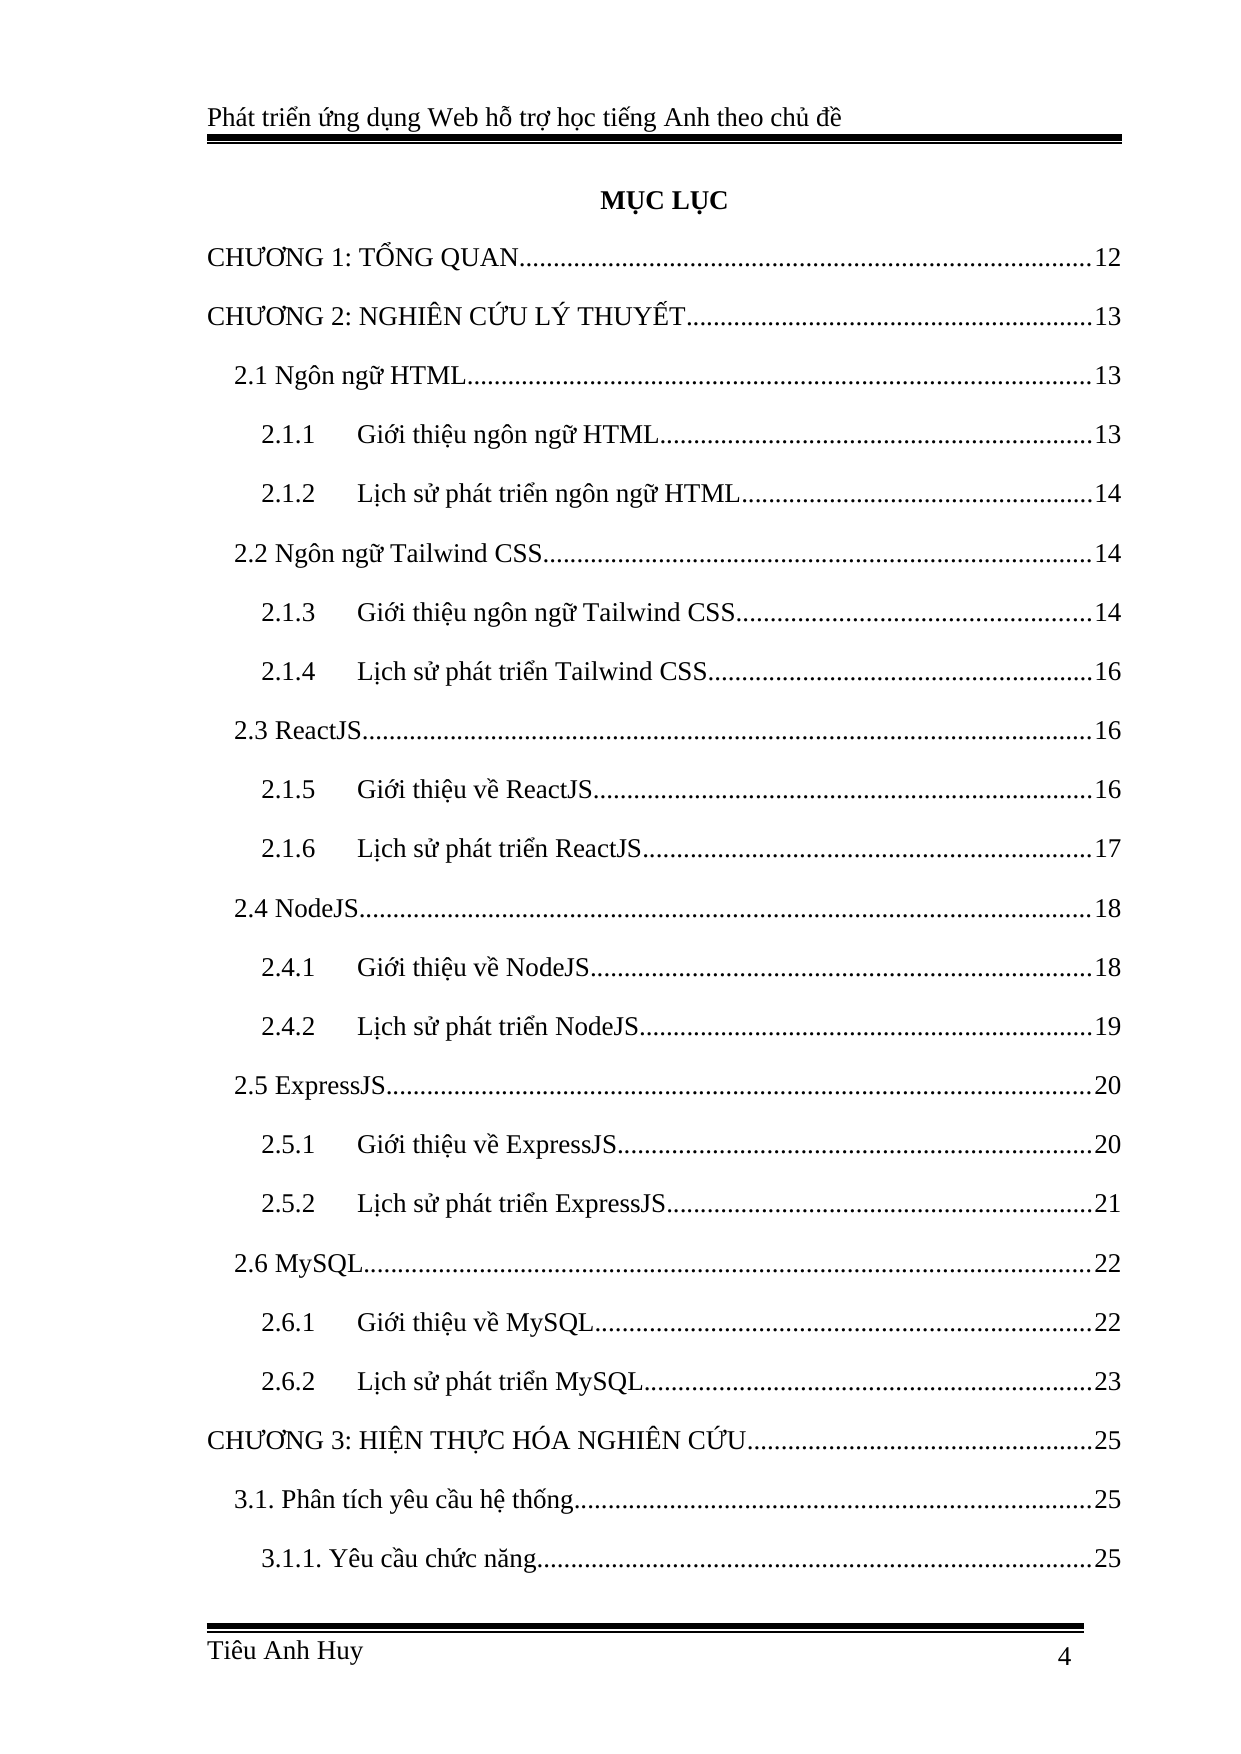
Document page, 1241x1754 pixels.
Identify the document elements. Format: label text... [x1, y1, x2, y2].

text 2.2 Ngôn ngữ Tailwind CSS 14 [234, 537, 1122, 568]
text 2.5.1 Giới thiệu về ExpressJS 20 [261, 1128, 1122, 1159]
text 2.6.1 Giới thiệu về MySQL 22 [261, 1306, 1122, 1337]
text 2.6.2 Lịch sử phát triển MySQL 23 [261, 1365, 1122, 1396]
text CHƯƠNG 3: HIỆN THỰC HÓA NGHIÊN CỨU 25 [207, 1424, 1122, 1455]
text 2.1.3 Giới thiệu ngôn ngữ Tailwind CSS 14 [261, 596, 1122, 627]
text 2.5.2 Lịch sử phát triển ExpressJS 21 [261, 1188, 1122, 1219]
text 2.3 ReactJS 16 [234, 714, 1122, 745]
text 2.4.1 Giới thiệu về NodeJS 18 [261, 951, 1122, 982]
text 3.1.1. Yêu cầu chức năng 25 [261, 1543, 1122, 1574]
text 2.4 NodeJS 18 [234, 892, 1122, 923]
text 2.1 Ngôn ngữ HTML 13 [234, 359, 1122, 390]
text CHƯƠNG 1: TỔNG QUAN 12 [207, 241, 1122, 272]
text 2.1.4 Lịch sử phát triển Tailwind CSS 16 [261, 655, 1122, 686]
text CHƯƠNG 2: NGHIÊN CỨU LÝ THUYẾT 13 [207, 300, 1122, 331]
text 2.1.6 Lịch sử phát triển ReactJS 17 [261, 833, 1122, 864]
text 2.1.2 Lịch sử phát triển ngôn ngữ HTML 14 [261, 478, 1122, 509]
text 2.1.1 Giới thiệu ngôn ngữ HTML 13 [261, 418, 1122, 449]
text 3.1. Phân tích yêu cầu hệ thống 25 [234, 1483, 1122, 1514]
text 2.6 MySQL 22 [234, 1247, 1122, 1278]
text 2.1.5 Giới thiệu về ReactJS 16 [261, 773, 1122, 804]
text MỤC LỤC [207, 184, 1122, 216]
text 2.5 ExpressJS 20 [234, 1069, 1122, 1100]
text 2.4.2 Lịch sử phát triển NodeJS 19 [261, 1010, 1122, 1041]
